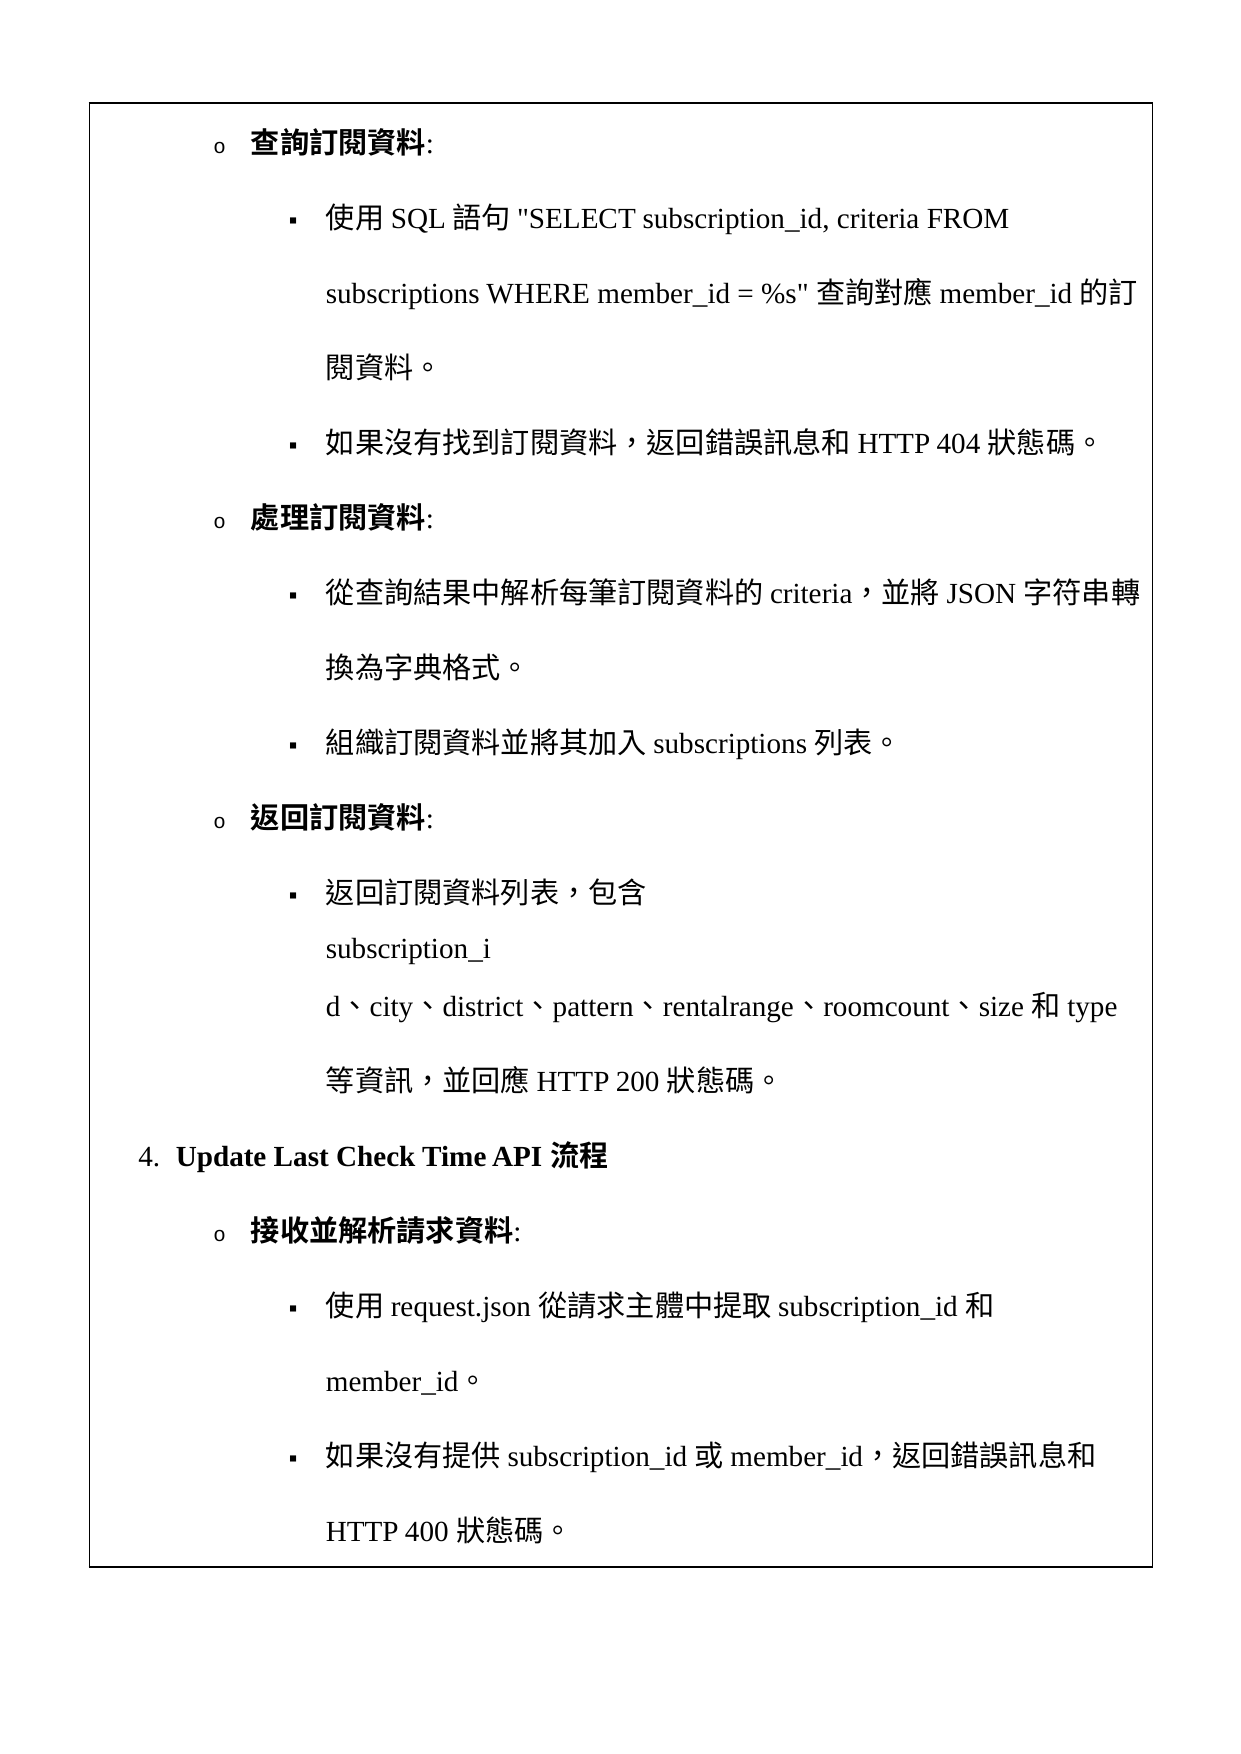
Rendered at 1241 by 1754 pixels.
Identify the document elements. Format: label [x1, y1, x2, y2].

table_cell [90, 104, 1152, 1566]
